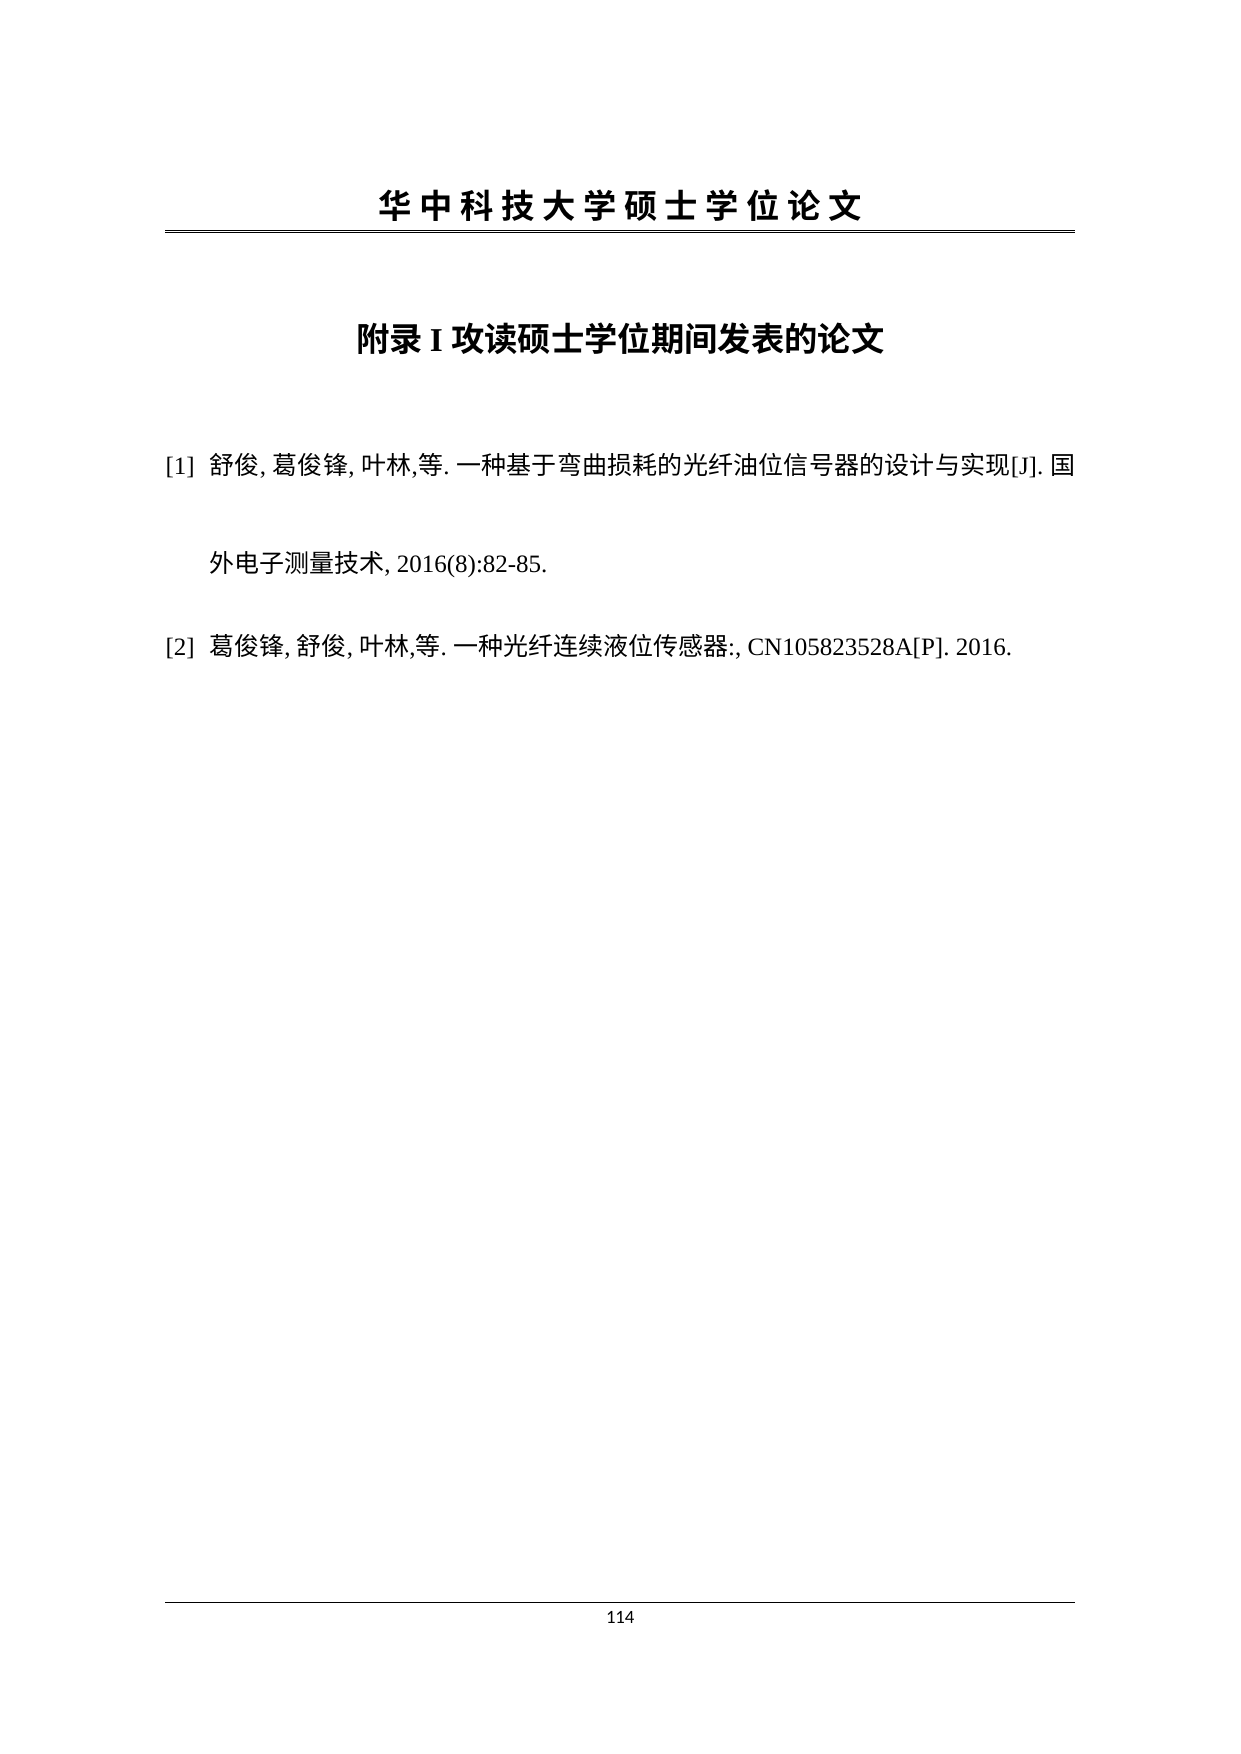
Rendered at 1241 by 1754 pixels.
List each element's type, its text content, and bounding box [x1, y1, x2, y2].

text 附录I 攻读硕士学位期间发表的论文 [165, 304, 1075, 369]
list 舒俊, 葛俊锋, 叶林,等. 一种基于弯曲损耗的光纤油位信号器的设计与实现[J]. 国外电子测量技术, 2016(8):82-85. [165, 431, 1075, 594]
list 葛俊锋, 舒俊, 叶林,等. 一种光纤连续液位传感器:, CN105823528A[P]. 2016. [165, 612, 1075, 677]
